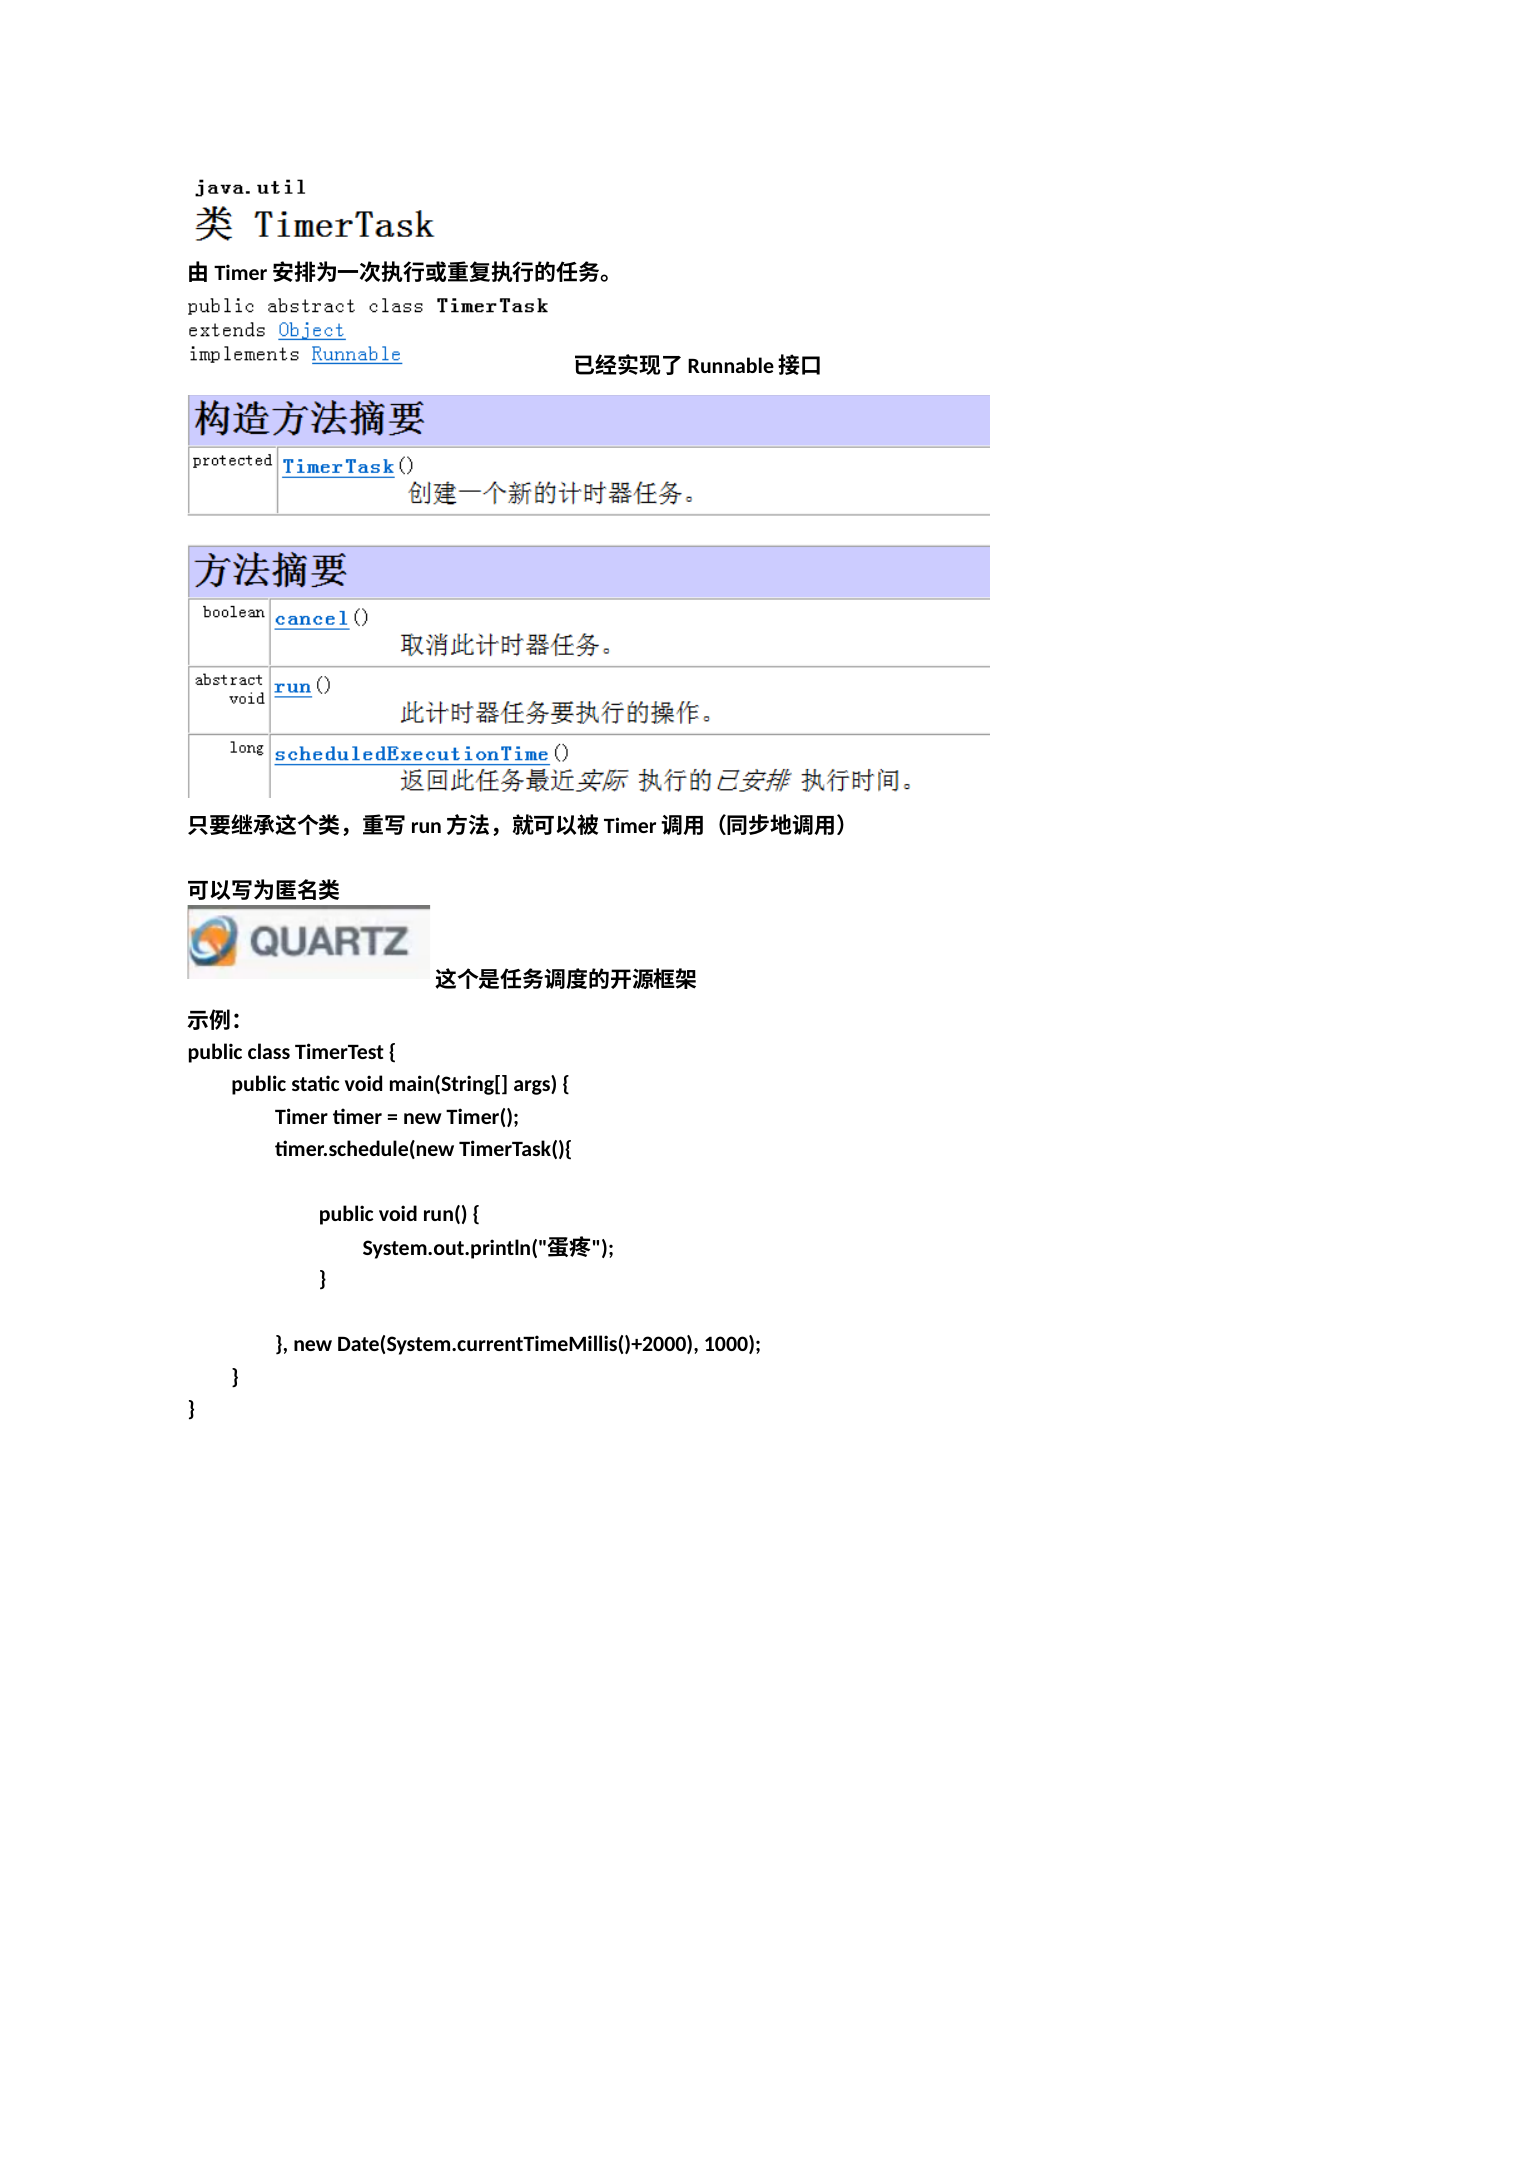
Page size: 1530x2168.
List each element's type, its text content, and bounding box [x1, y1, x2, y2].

picture [187, 166, 451, 247]
picture [187, 287, 574, 368]
text public class TimerTest { [187, 1035, 1342, 1067]
text 示例： [187, 1002, 1342, 1035]
text } [187, 1392, 1342, 1425]
text 只要继承这个类，重写run方法，就可以被Timer调用（同步地调用） [187, 807, 1342, 840]
text Timer timer = new Timer(); [187, 1100, 1342, 1132]
picture [187, 905, 431, 979]
text System.out.println("蛋疼"); [187, 1230, 1342, 1262]
text } [187, 1360, 1342, 1392]
text 可以写为匿名类 [187, 872, 1342, 905]
text public static void main(String[] args) { [187, 1067, 1342, 1100]
text public void run() { [187, 1197, 1342, 1230]
text timer.schedule(new TimerTask(){ [187, 1132, 1342, 1165]
text } [187, 1262, 1342, 1295]
picture [187, 395, 990, 798]
text }, new Date(System.currentTimeMillis()+2000), 1000); [187, 1327, 1342, 1360]
text 由 Timer 安排为一次执行或重复执行的任务。 [187, 255, 1342, 287]
text 这个是任务调度的开源框架 [187, 905, 1342, 1002]
